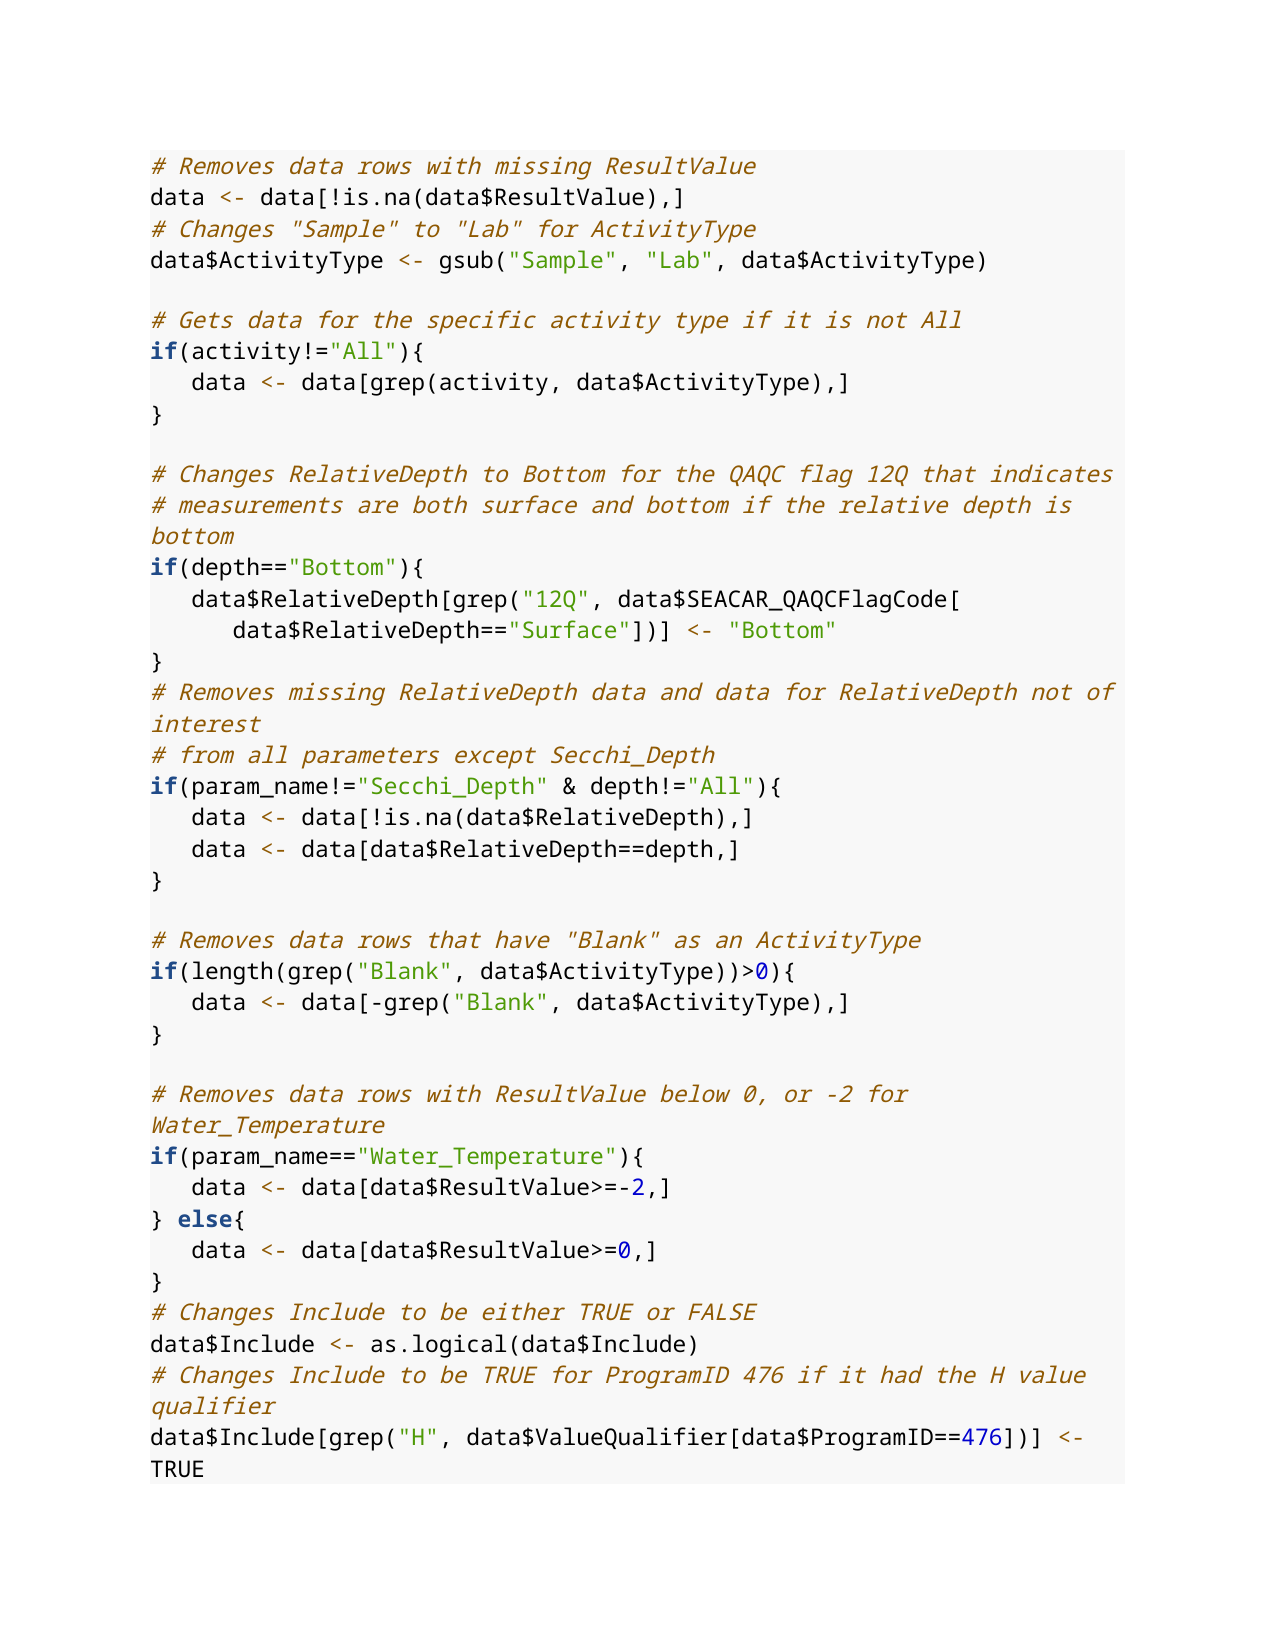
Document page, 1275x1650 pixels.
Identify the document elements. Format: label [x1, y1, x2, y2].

text [150, 150, 1125, 1484]
